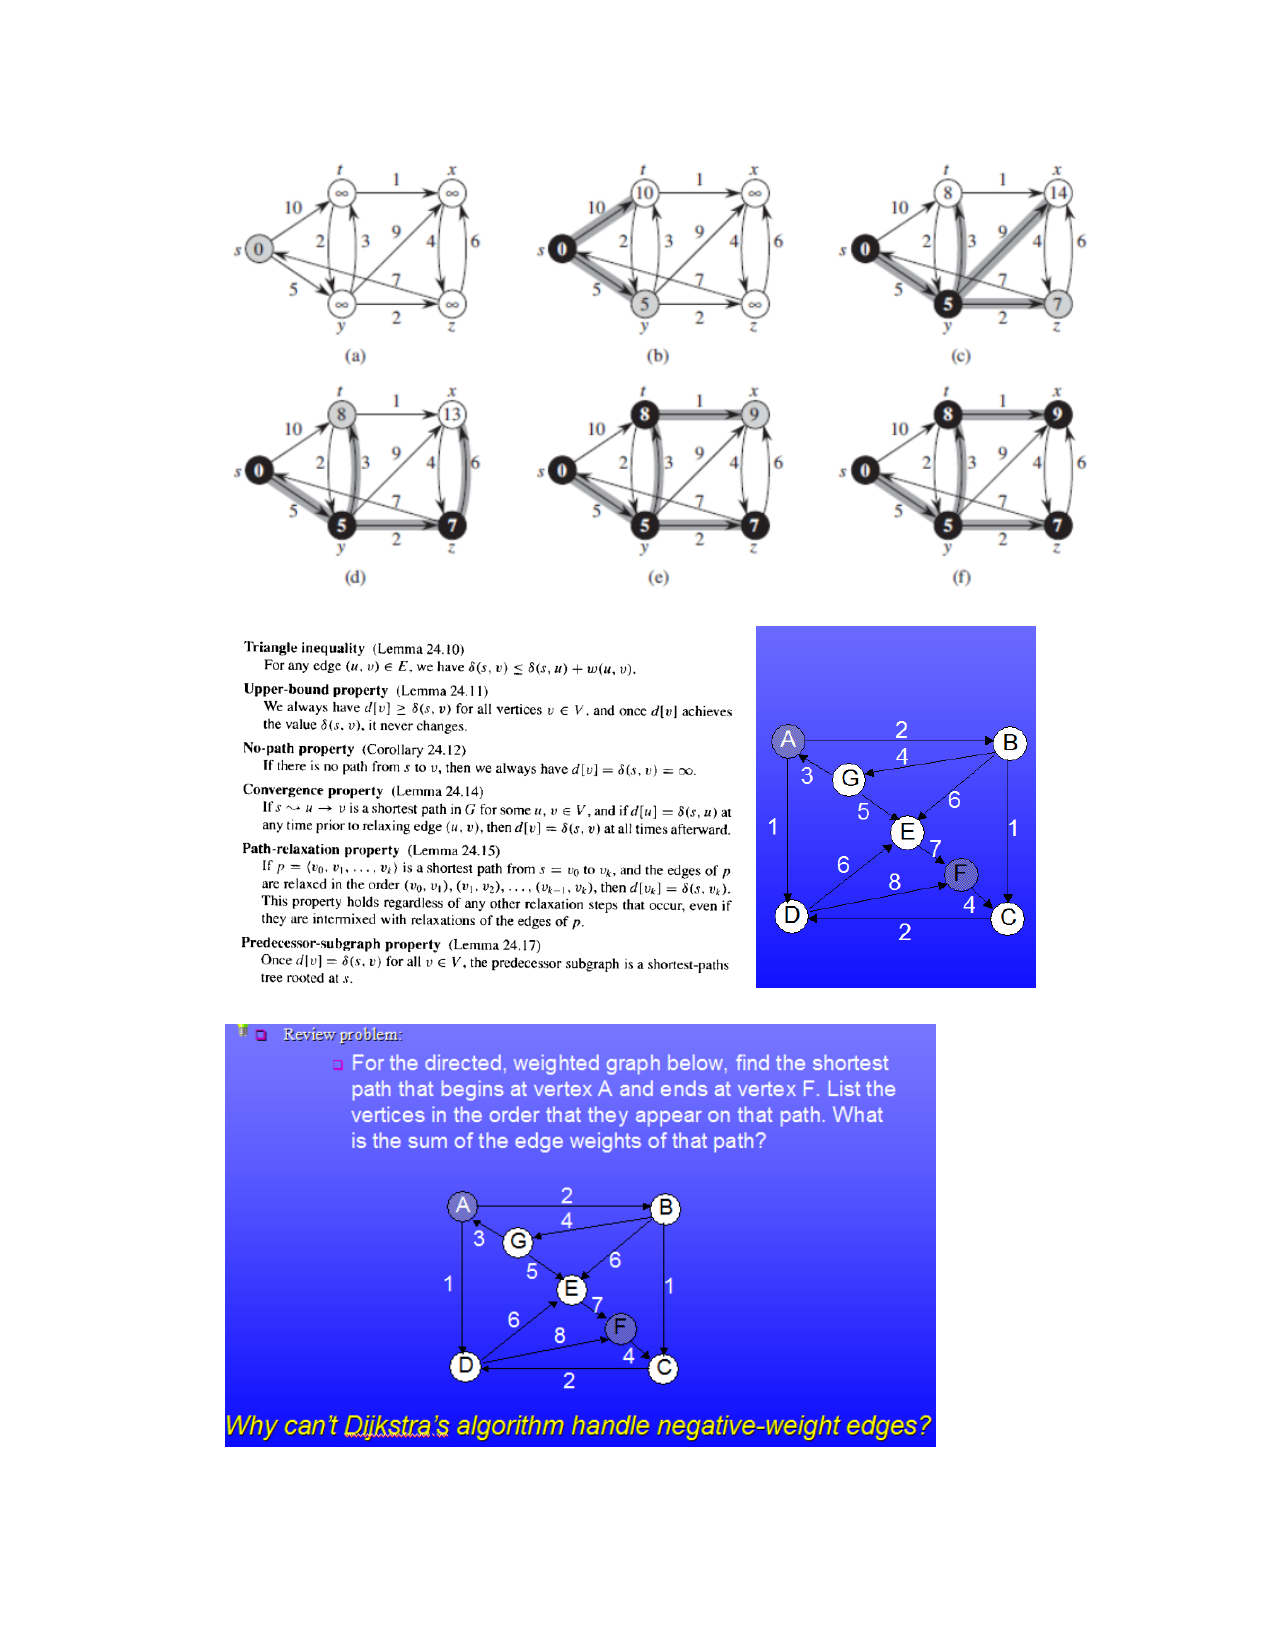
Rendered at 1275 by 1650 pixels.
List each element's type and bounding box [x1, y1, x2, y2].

picture [225, 1024, 936, 1447]
picture [225, 150, 1099, 591]
picture [225, 626, 1036, 988]
